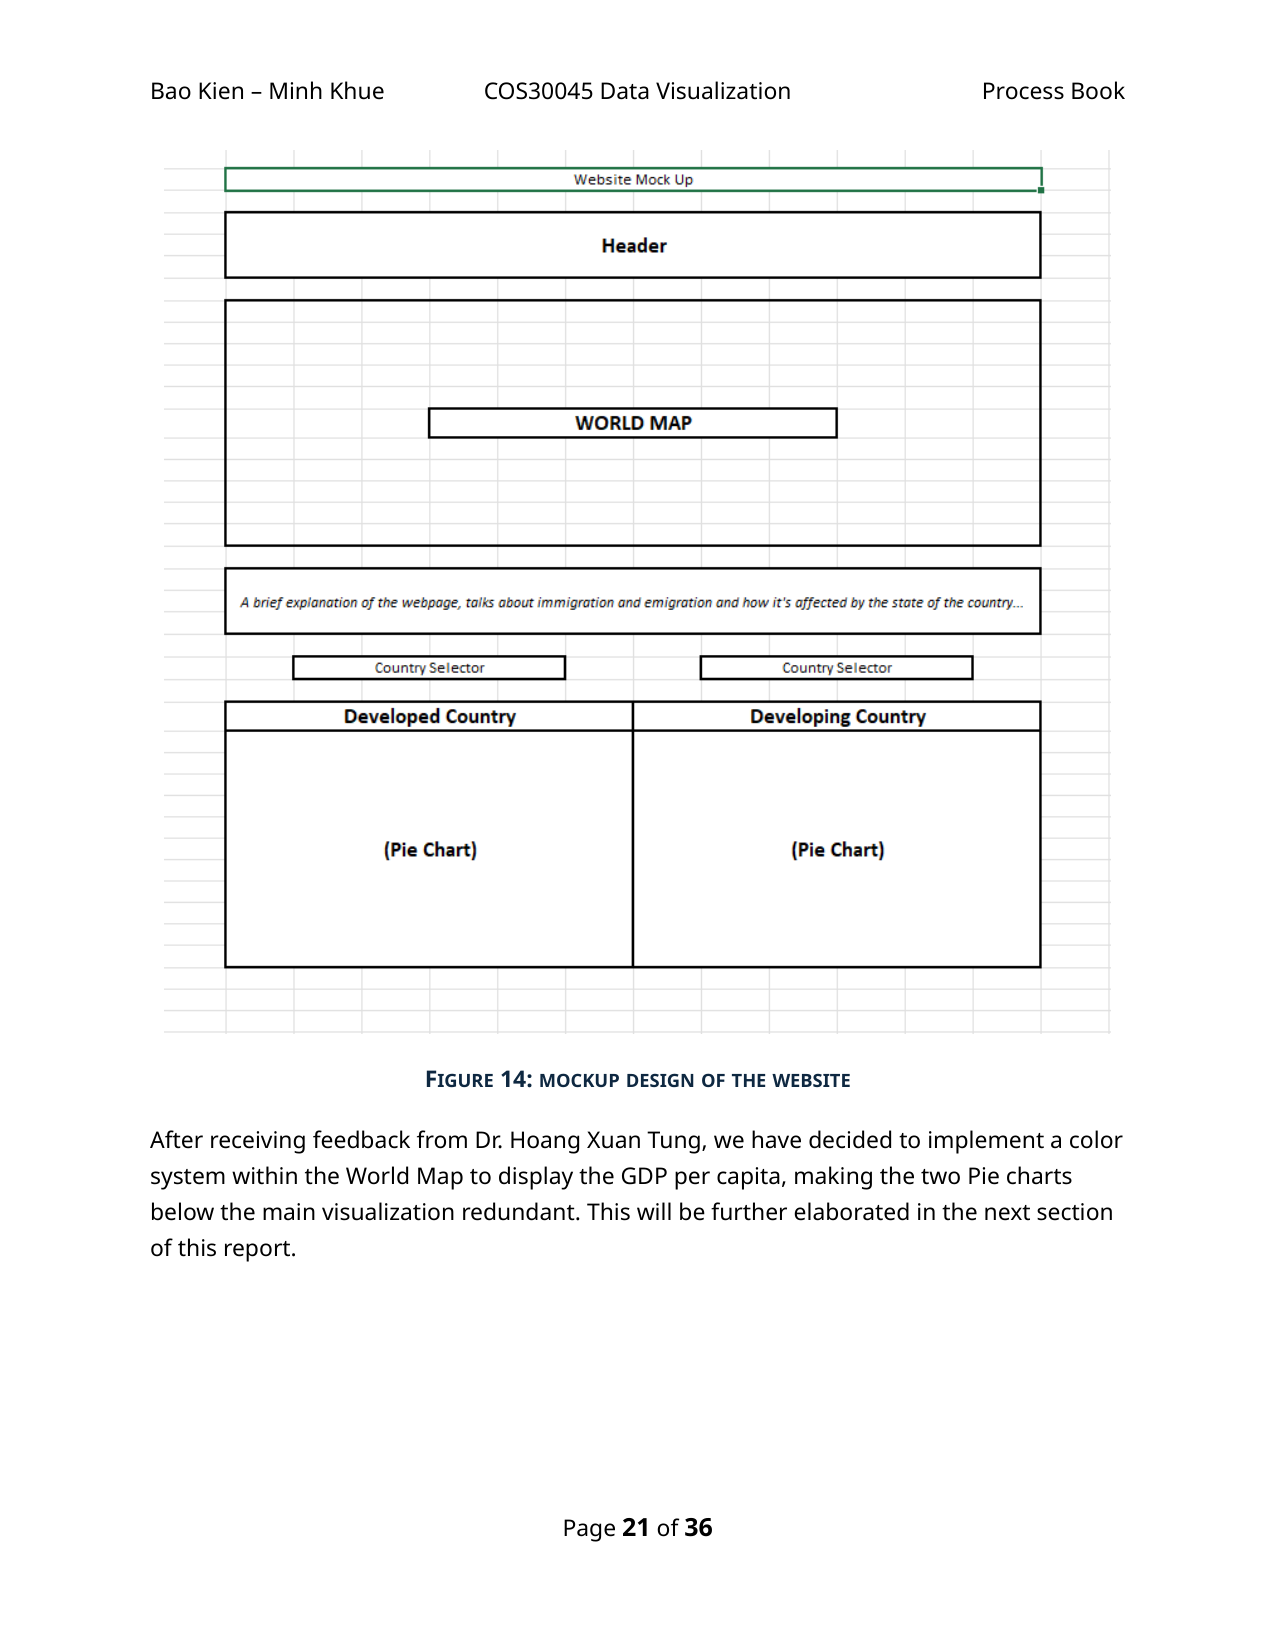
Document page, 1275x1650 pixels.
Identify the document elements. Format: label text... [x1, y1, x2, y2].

picture [164, 150, 1111, 1034]
text After receiving feedback from Dr. Hoang Xuan Tung, we have decided to implement a color system within the World Map to display the GDP per capita, making the two Pie charts below the main visualization redundant. This will be further elaborated in the next section of this report. [150, 1124, 1125, 1263]
